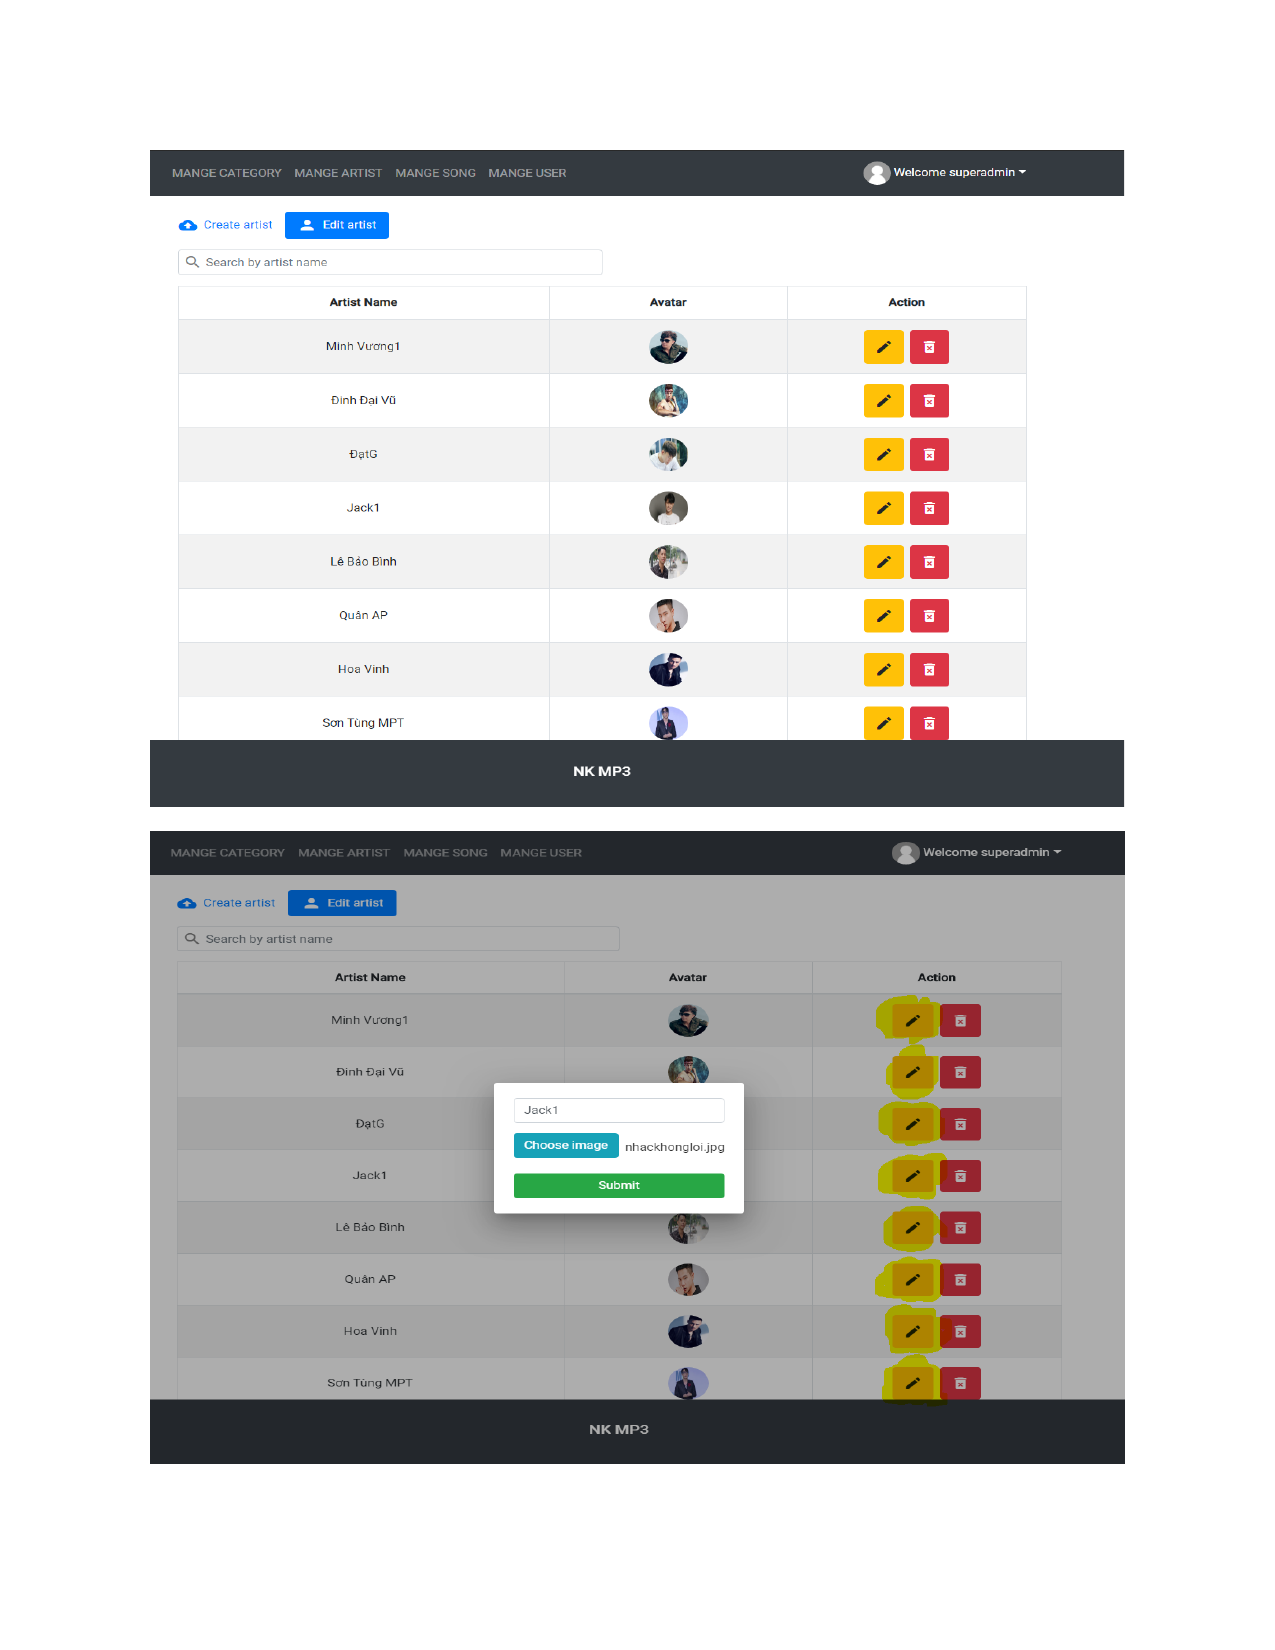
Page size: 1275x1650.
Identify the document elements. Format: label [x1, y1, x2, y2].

picture [150, 831, 1125, 1464]
picture [150, 150, 1125, 807]
